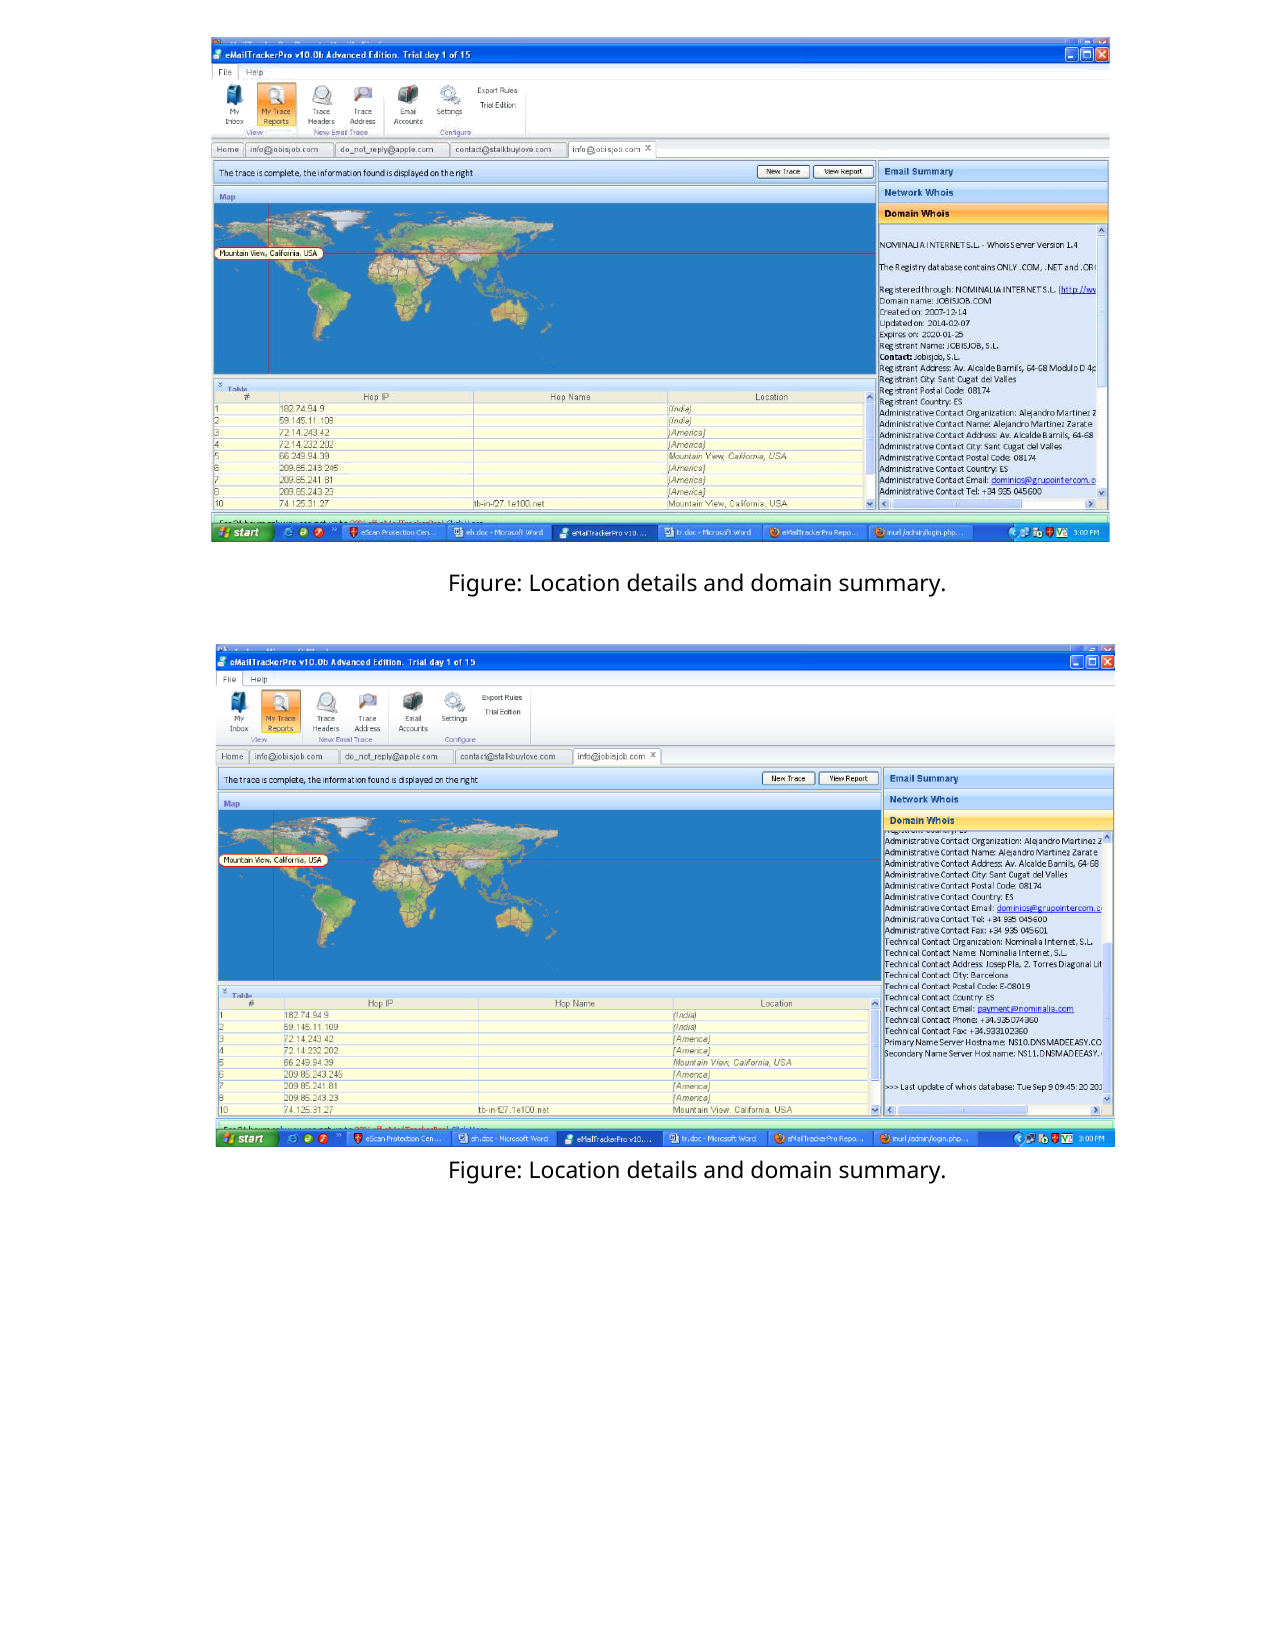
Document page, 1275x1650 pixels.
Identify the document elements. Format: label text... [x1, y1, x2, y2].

picture [211, 37, 1110, 542]
picture [205, 640, 1115, 1147]
text Figure: Location details and domain summary. [448, 1154, 1192, 1186]
text Figure: Location details and domain summary. [448, 567, 1192, 598]
